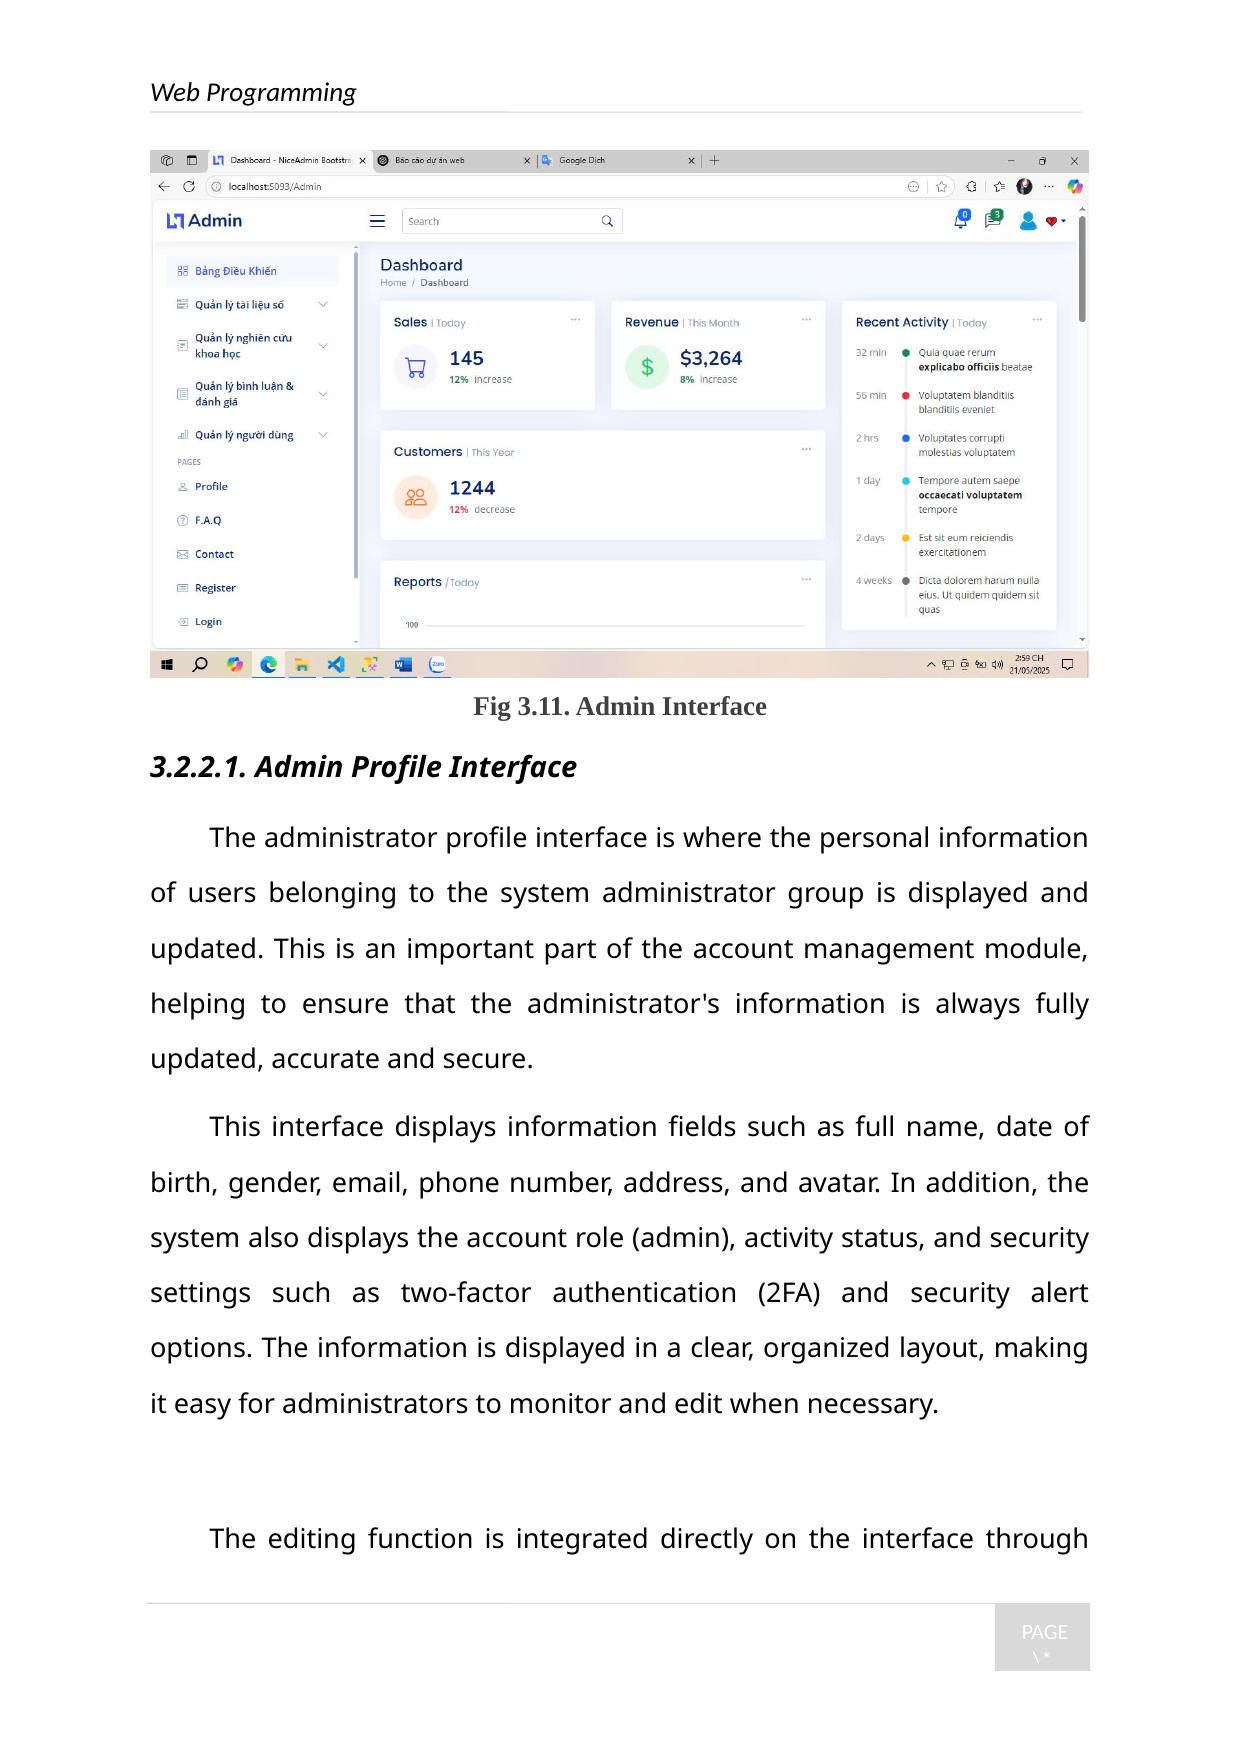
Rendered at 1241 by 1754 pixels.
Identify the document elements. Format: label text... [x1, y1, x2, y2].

text This interface displays information fields such as full name, date of birth, gender, email, phone number, address, and avatar. In addition, the system also displays the account role (admin), activity status, and security settings such as two-factor authentication (2FA) and security alert options. The information is displayed in a clear, organized layout, making it easy for administrators to monitor and edit when necessary. [150, 1108, 1090, 1421]
subtitle 3.2.2.1. Admin Profile Interface [150, 747, 1090, 786]
text The administrator profile interface is where the personal information of users belonging to the system administrator group is displayed and updated. This is an important part of the account management module, helping to ensure that the administrator's information is always fully updated, accurate and secure. [150, 819, 1090, 1077]
text Fig 3.11. Admin Interface [150, 691, 1090, 722]
picture [150, 150, 1090, 678]
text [150, 1520, 1090, 1557]
